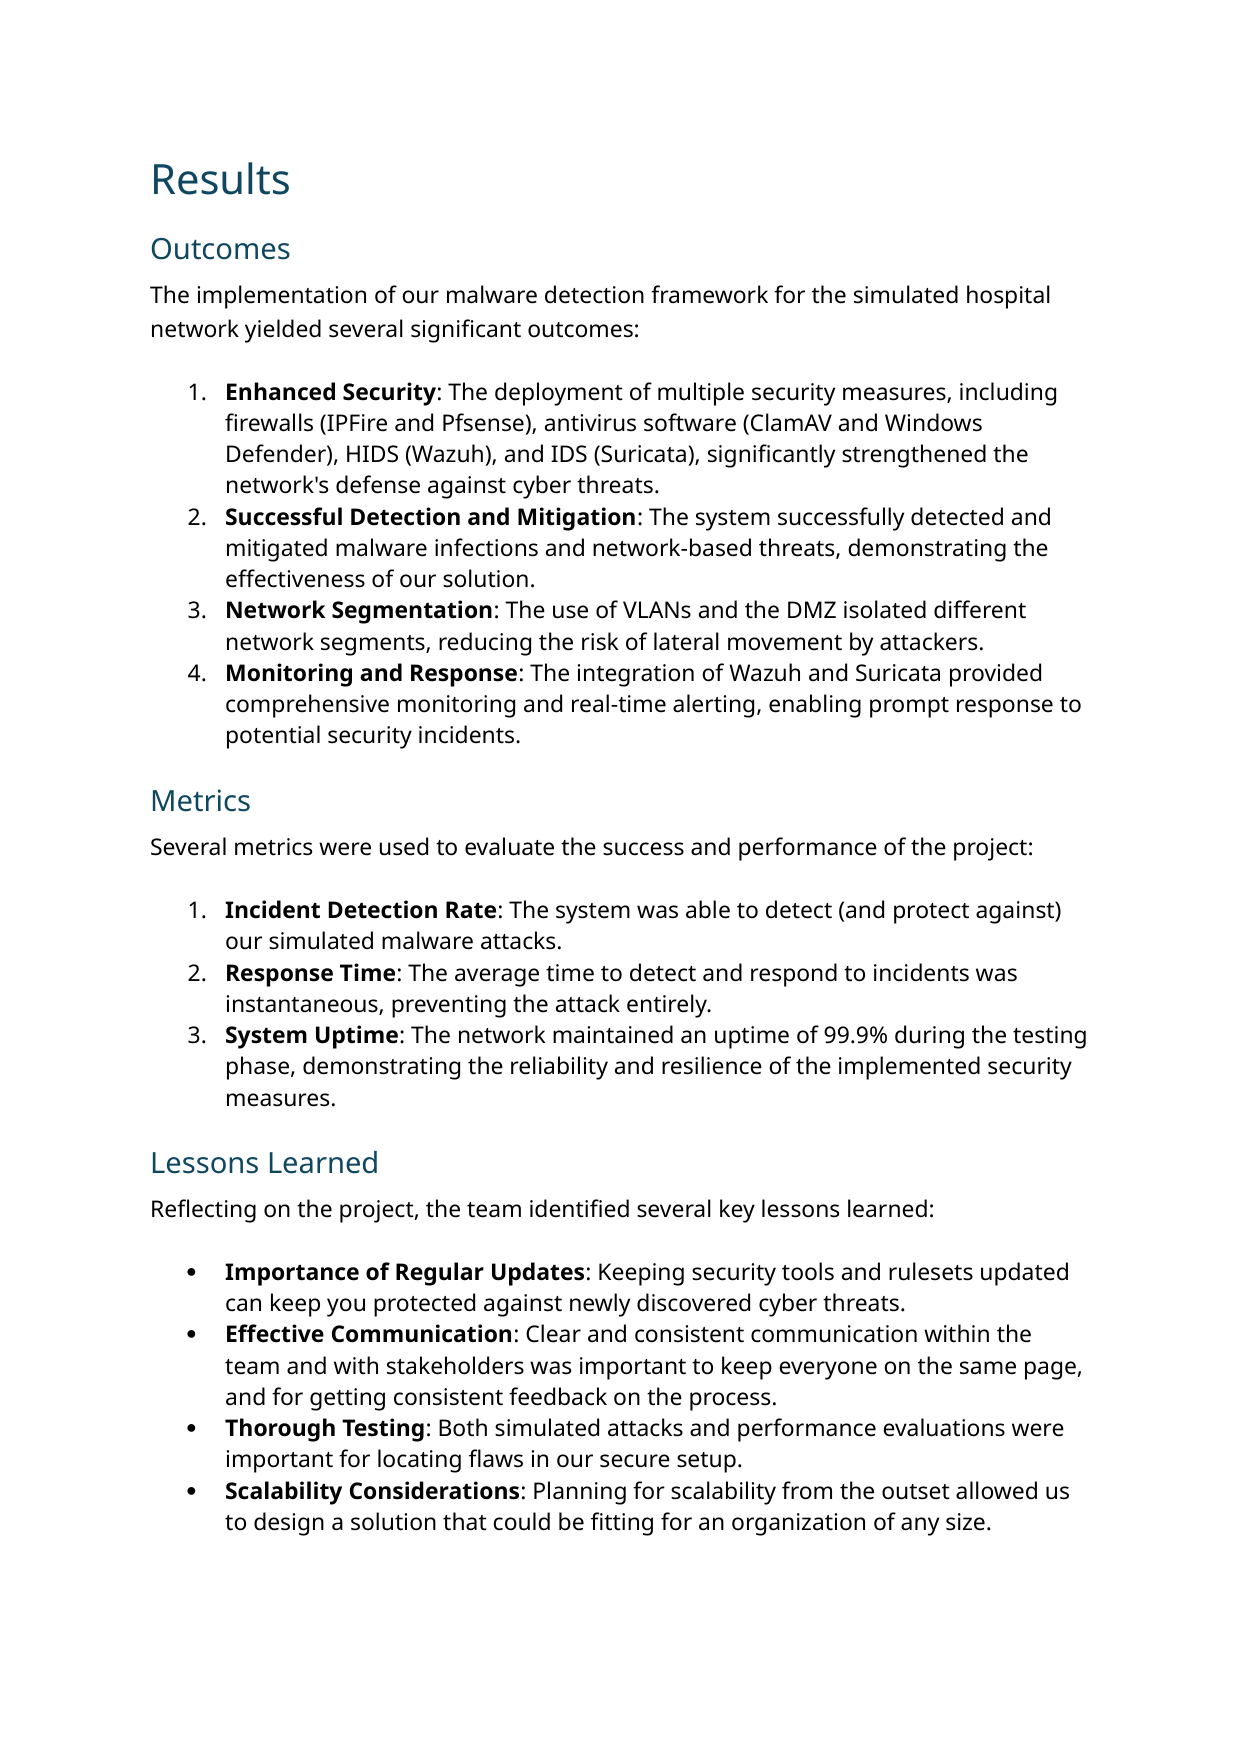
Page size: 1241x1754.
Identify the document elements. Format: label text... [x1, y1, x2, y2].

list Response Time: The average time to detect and respond to incidents was instantaneous, preventing the attack entirely. [187, 956, 1090, 1019]
text Several metrics were used to evaluate the success and performance of the project: [150, 831, 1090, 862]
subtitle Results [150, 150, 1090, 207]
list Incident Detection Rate: The system was able to detect (and protect against) our simulated malware attacks. [187, 894, 1090, 956]
list Importance of Regular Updates: Keeping security tools and rulesets updated can keep you protected against newly discovered cyber threats. [187, 1256, 1090, 1318]
list Effective Communication: Clear and consistent communication within the team and with stakeholders was important to keep everyone on the same page, and for getting consistent feedback on the process. [187, 1318, 1090, 1412]
list Monitoring and Response: The integration of Wazuh and Suricata provided comprehensive monitoring and real-time alerting, enabling prompt response to potential security incidents. [187, 657, 1090, 751]
text Reflecting on the project, the team identified several key lessons learned: [150, 1193, 1090, 1224]
subtitle Outcomes [150, 228, 1090, 268]
list Successful Detection and Mitigation: The system successfully detected and mitigated malware infections and network-based threats, demonstrating the effectiveness of our solution. [187, 501, 1090, 594]
list Enhanced Security: The deployment of multiple security measures, including firewalls (IPFire and Pfsense), antivirus software (ClamAV and Windows Defender), HIDS (Wazuh), and IDS (Suricata), significantly strengthened the network's defense against cyber threats. [187, 376, 1090, 501]
subtitle Lessons Learned [150, 1142, 1090, 1182]
list Scalability Considerations: Planning for scalability from the outset allowed us to design a solution that could be fitting for an organization of any size. [187, 1475, 1090, 1537]
list System Uptime: The network maintained an uptime of 99.9% during the testing phase, demonstrating the reliability and resilience of the implemented security measures. [187, 1019, 1090, 1113]
list Network Segmentation: The use of VLANs and the DMZ isolated different network segments, reducing the risk of lateral movement by attackers. [187, 594, 1090, 657]
text The implementation of our malware detection framework for the simulated hospital network yielded several significant outcomes: [150, 279, 1090, 344]
list Thorough Testing: Both simulated attacks and performance evaluations were important for locating flaws in our secure setup. [187, 1412, 1090, 1475]
subtitle Metrics [150, 780, 1090, 819]
